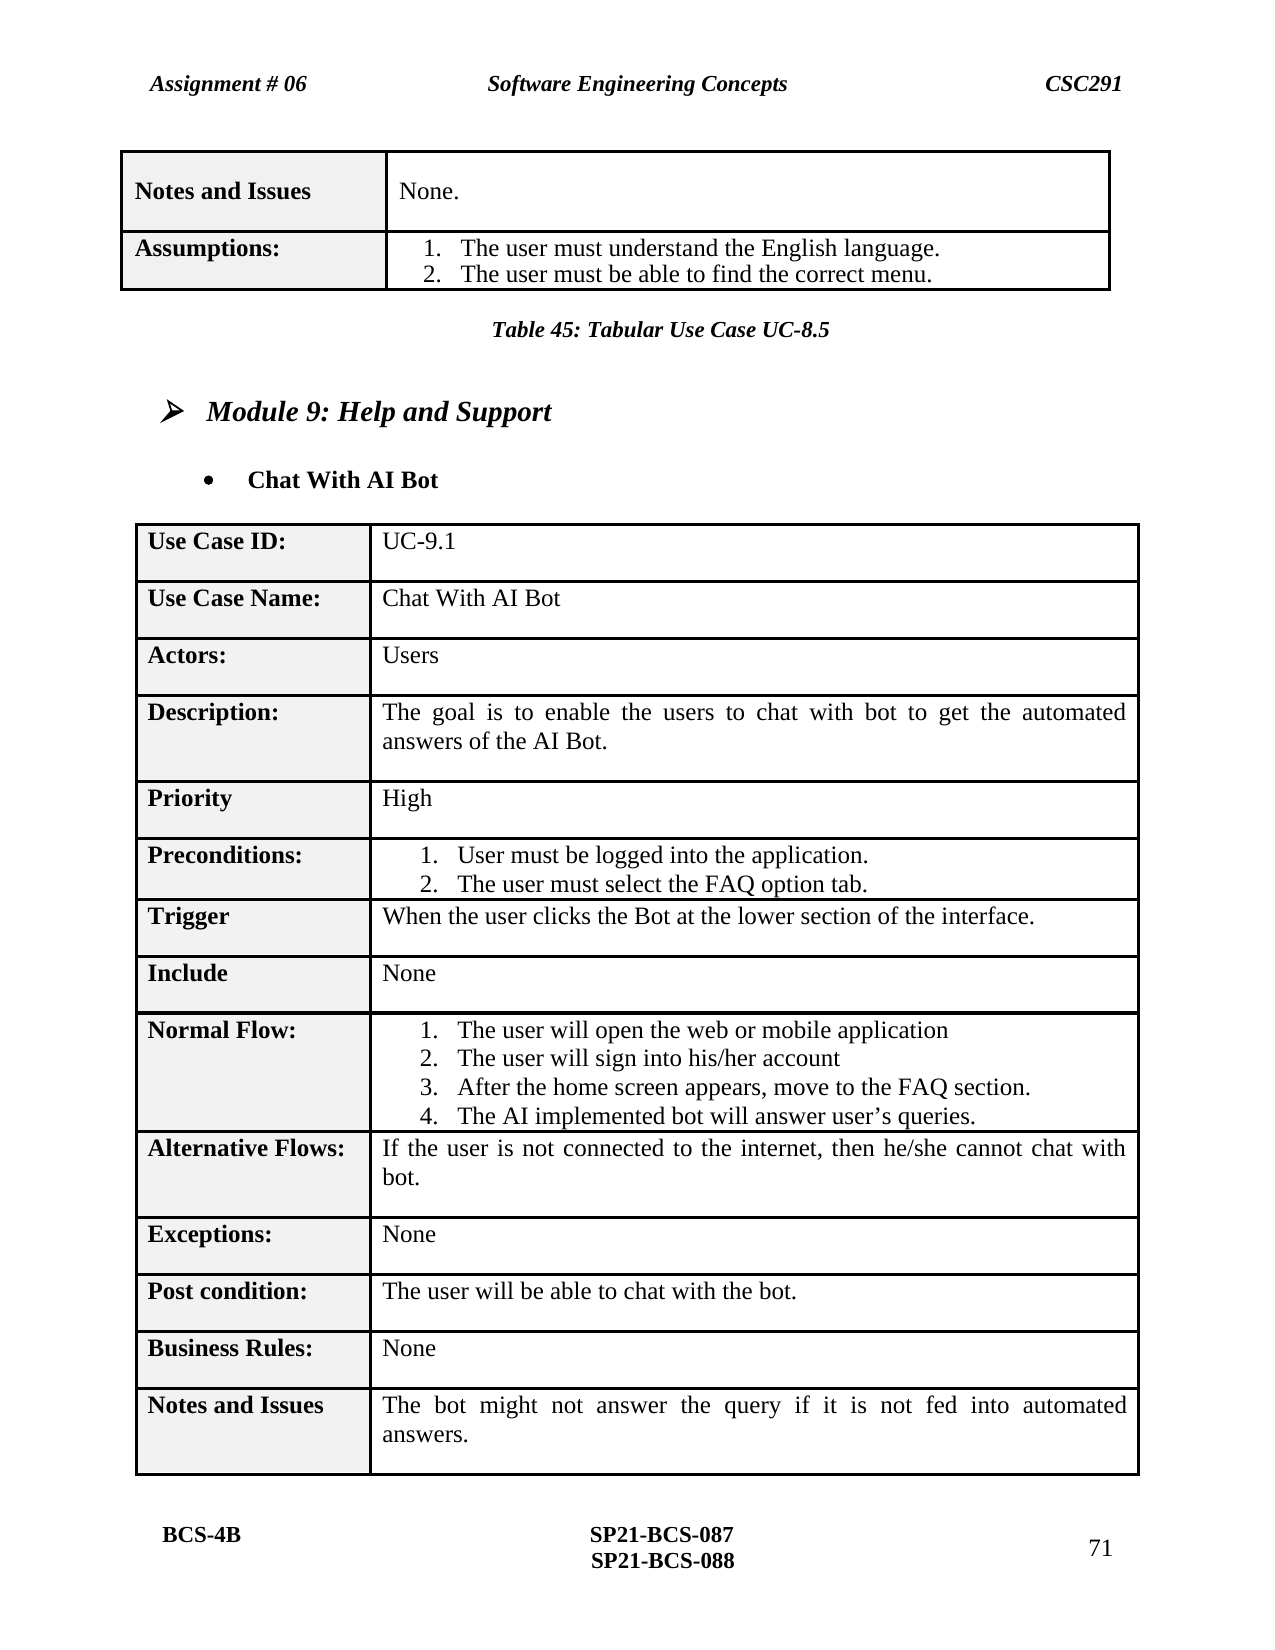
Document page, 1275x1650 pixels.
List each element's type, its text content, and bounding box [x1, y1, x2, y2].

table_cell User must be logged into the application. The user must select the FAQ option tab. [372, 840, 1137, 897]
table_cell Chat With AI Bot [372, 583, 1137, 637]
table_cell Include [138, 958, 369, 1011]
table_cell None [372, 1219, 1137, 1273]
table_cell If the user is not connected to the internet, then he/she cannot chat with bot. [372, 1133, 1137, 1216]
table_cell Exceptions: [138, 1219, 369, 1273]
table_cell Preconditions: [138, 840, 369, 897]
table_cell Alternative Flows: [138, 1133, 369, 1216]
table_header Use Case ID: [138, 526, 369, 580]
table_cell Priority [138, 783, 369, 837]
table_cell Post condition: [138, 1276, 369, 1330]
table_cell High [372, 783, 1137, 837]
table_cell Normal Flow: [138, 1015, 369, 1130]
table_cell Description: [138, 697, 369, 780]
table_cell When the user clicks the Bot at the lower section of the interface. [372, 901, 1137, 954]
table_cell Assumptions: [123, 233, 385, 288]
table_cell The user will open the web or mobile application The user will sign into his/her account After the home screen appears, move to the FAQ section. The AI implemented bot will answer user’s queries. [372, 1015, 1137, 1130]
table_cell Notes and Issues [123, 153, 385, 230]
table_cell Business Rules: [138, 1333, 369, 1387]
table_cell Users [372, 640, 1137, 694]
table_cell Trigger [138, 901, 369, 954]
table_cell The bot might not answer the query if it is not fed into automated answers. [372, 1390, 1137, 1472]
table_cell Notes and Issues [138, 1390, 369, 1472]
list Chat With AI Bot [204, 466, 1125, 494]
table_header UC-9.1 [372, 526, 1137, 580]
table_cell None [372, 958, 1137, 1011]
table_cell Use Case Name: [138, 583, 369, 637]
table_cell The user will be able to chat with the bot. [372, 1276, 1137, 1330]
list Module 9: Help and Support [159, 394, 1125, 428]
table_cell None [372, 1333, 1137, 1387]
table_cell Actors: [138, 640, 369, 694]
text Table 45: Tabular Use Case UC-8.5 [199, 316, 1125, 343]
table_cell None. [388, 153, 1108, 230]
table_cell The goal is to enable the users to chat with bot to get the automated answers of the AI Bot. [372, 697, 1137, 780]
table_cell The user must understand the English language. The user must be able to find the correct menu. [388, 233, 1108, 288]
